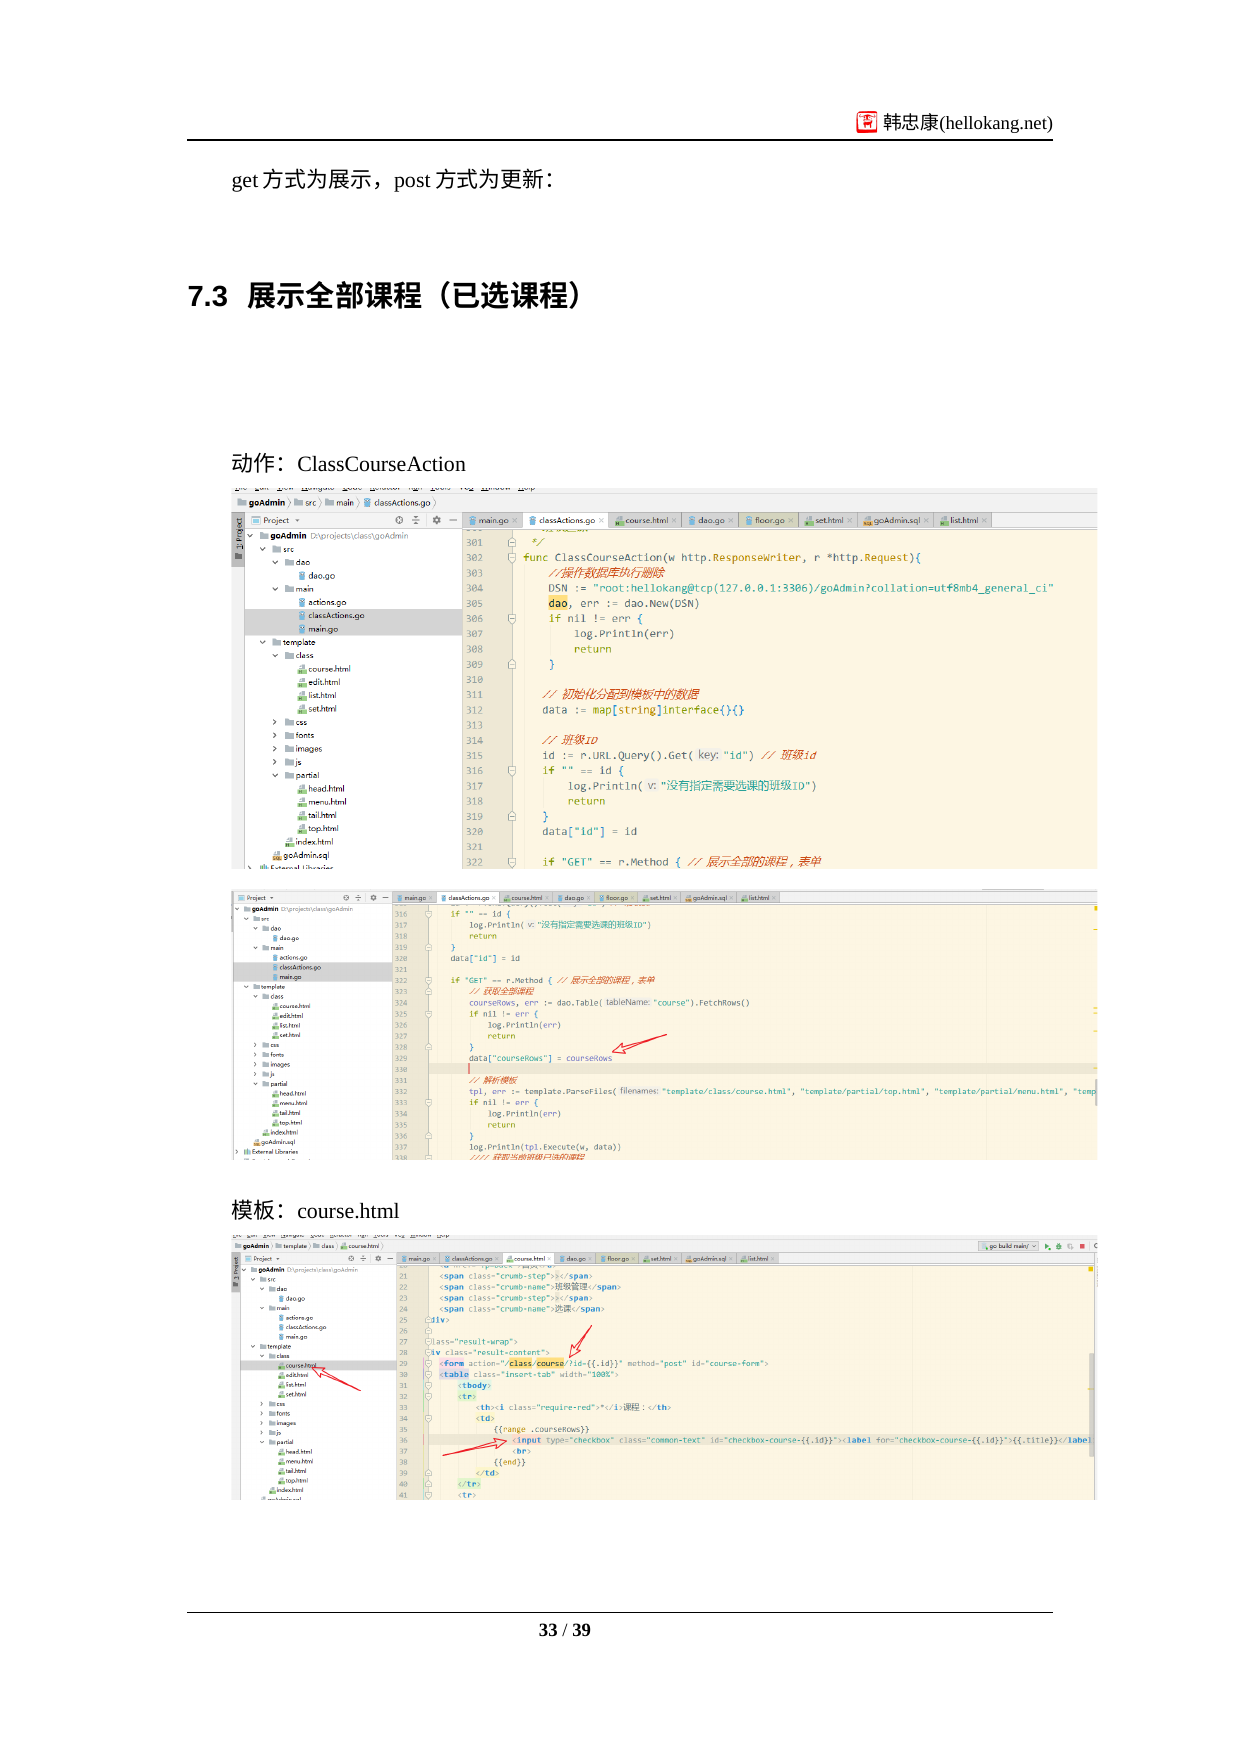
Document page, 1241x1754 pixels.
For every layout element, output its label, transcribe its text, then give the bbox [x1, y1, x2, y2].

text 模板：course.html [187, 1192, 1053, 1225]
picture [231, 488, 1098, 869]
subtitle 展示全部课程（已选课程） [187, 262, 1053, 327]
text 动作：ClassCourseAction [187, 446, 1053, 478]
picture [231, 889, 1098, 1160]
text get方式为展示，post方式为更新： [187, 161, 1053, 194]
picture [231, 1235, 1098, 1500]
picture [856, 111, 878, 133]
